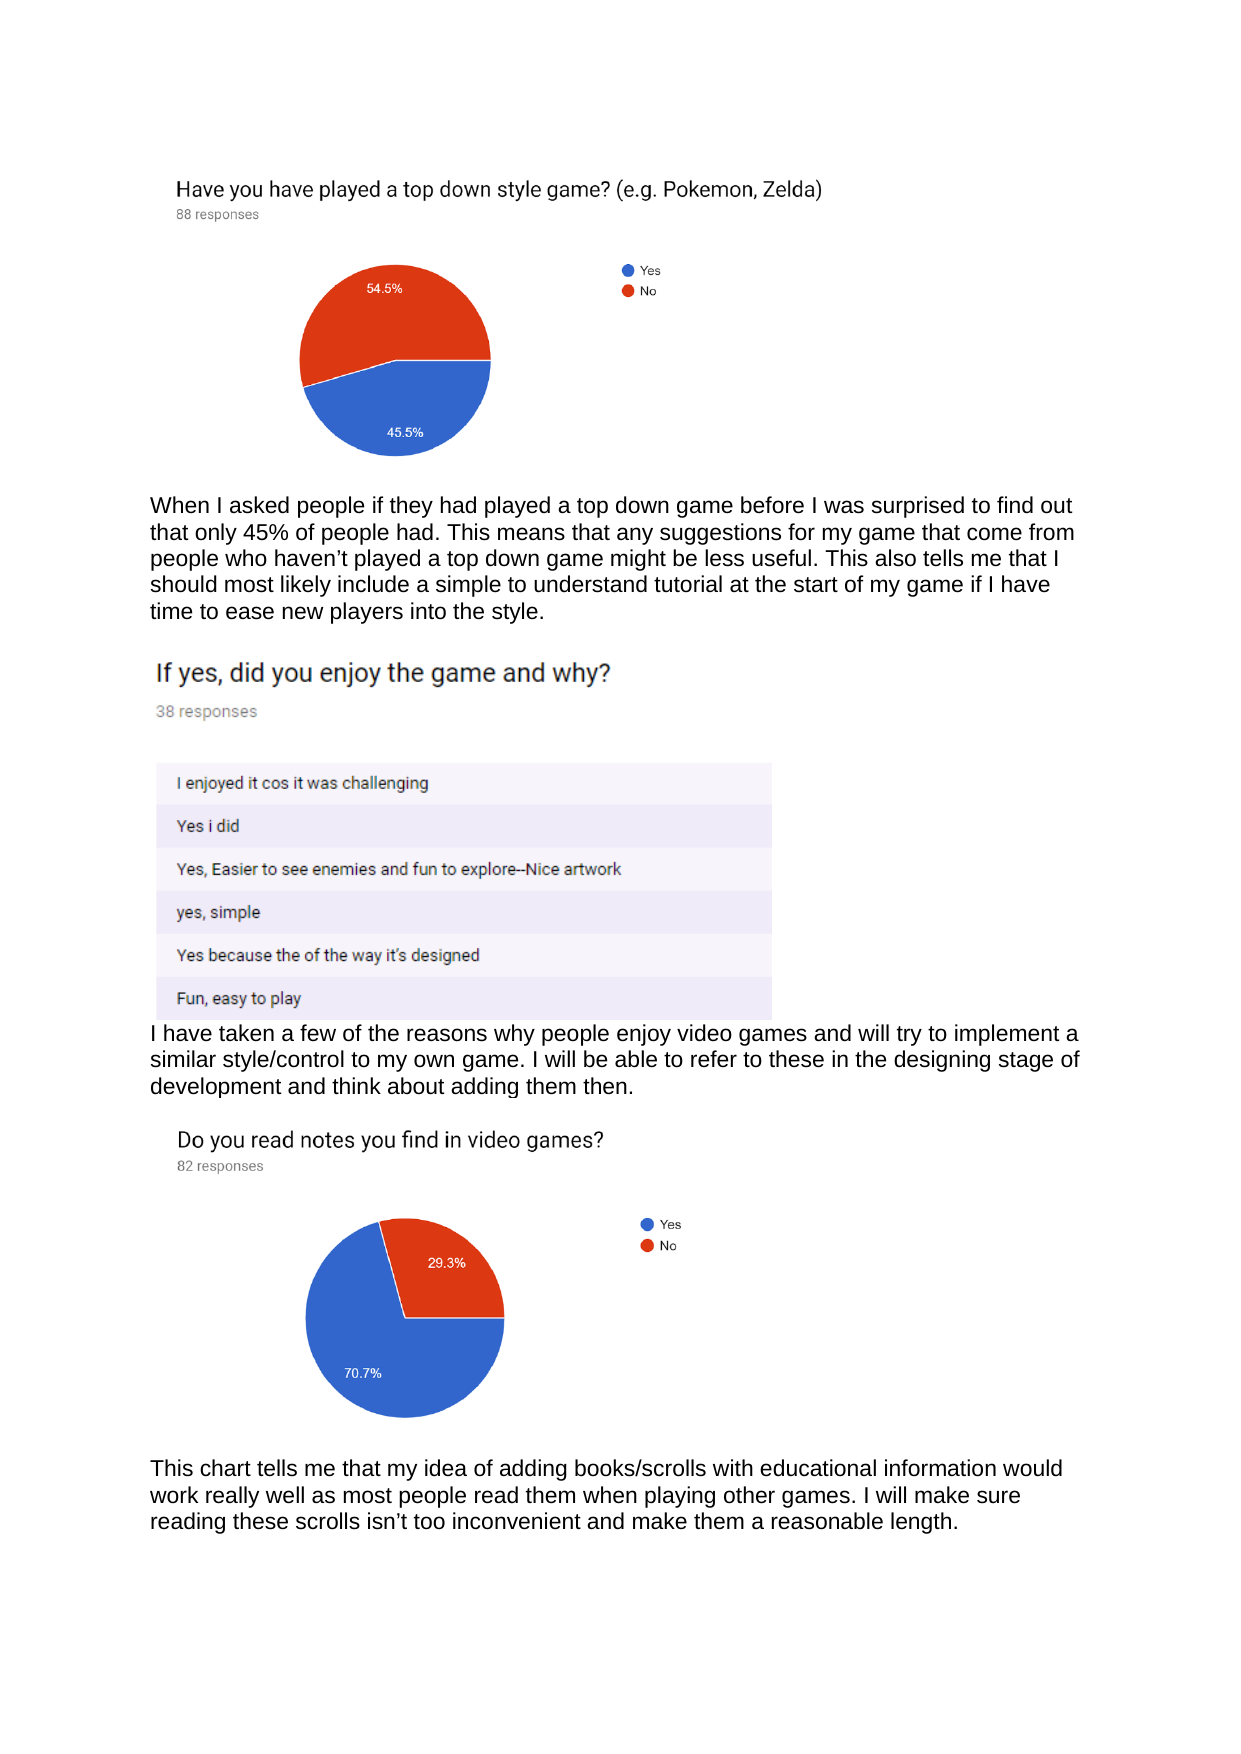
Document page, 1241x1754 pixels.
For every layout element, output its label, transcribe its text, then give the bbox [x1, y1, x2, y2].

text I have taken a few of the reasons why people enjoy video games and will try to implement a similar style/control to my own game. I will be able to refer to these in the designing stage of development and think about adding them then. [150, 1020, 1090, 1099]
picture [150, 652, 772, 1020]
text When I asked people if they had played a top down game before I was surprised to find out that only 45% of people had. This means that any suggestions for my game that come from people who haven’t played a top down game might be less useful. This also tells me that I should most likely include a simple to understand tutorial at the start of my game if I have time to ease new players into the style. [150, 492, 1090, 624]
picture [150, 1098, 924, 1456]
text This chart tells me that my idea of adding books/scrolls with educational information would work really well as most people read them when playing other games. I will make sure reading these scrolls isn’t too inconvenient and make them a reasonable length. [150, 1455, 1090, 1534]
picture [150, 150, 894, 493]
